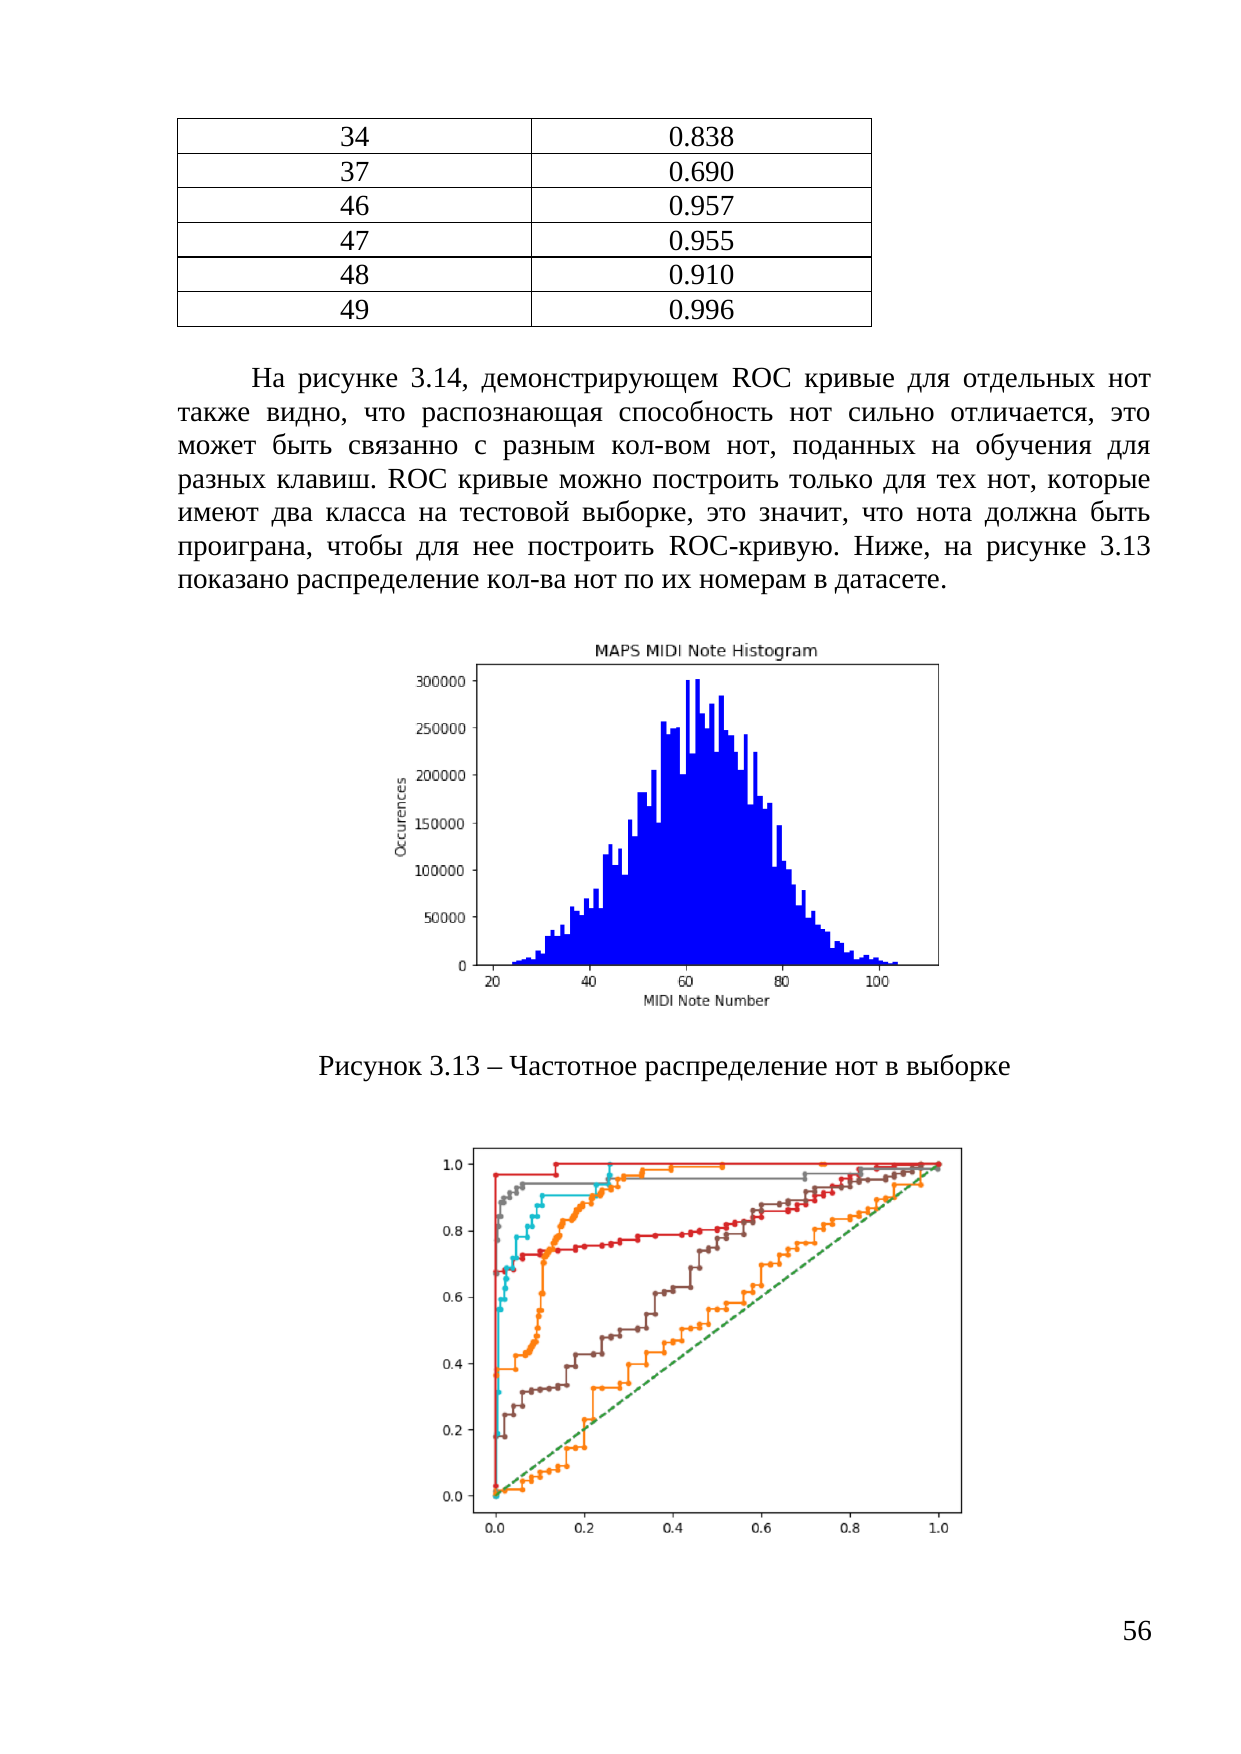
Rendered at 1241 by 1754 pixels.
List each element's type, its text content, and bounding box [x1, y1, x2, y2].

picture [384, 628, 945, 1015]
table_cell 47 [178, 223, 531, 256]
table_cell 34 [178, 119, 531, 153]
table_cell 0.690 [532, 154, 871, 187]
table_cell 0.955 [532, 223, 871, 256]
table_cell 0.957 [532, 188, 871, 222]
table_cell 0.838 [532, 119, 871, 153]
text На рисунке 3.14, демонстрирующем ROC кривые для отдельных нот также видно, что распознающая способность нот сильно отличается, это может быть связанно с разным кол-вом нот, поданных на обучения для разных клавиш. ROC кривые можно построить только для тех нот, которые имеют два класса на тестовой выборке, это значит, что нота должна быть проиграна, чтобы для нее построить ROC-кривую. Ниже, на рисунке 3.13 показано распределение кол-ва нот по их номерам в датасете. [177, 360, 1152, 595]
table_cell 48 [178, 258, 531, 291]
table_cell 49 [178, 292, 531, 326]
table_cell 37 [178, 154, 531, 187]
table_cell 0.996 [532, 292, 871, 326]
text Рисунок 3.13 – Частотное распределение нот в выборке [177, 1048, 1152, 1081]
table_cell 46 [178, 188, 531, 222]
picture [426, 1115, 977, 1544]
table_cell 0.910 [532, 258, 871, 291]
